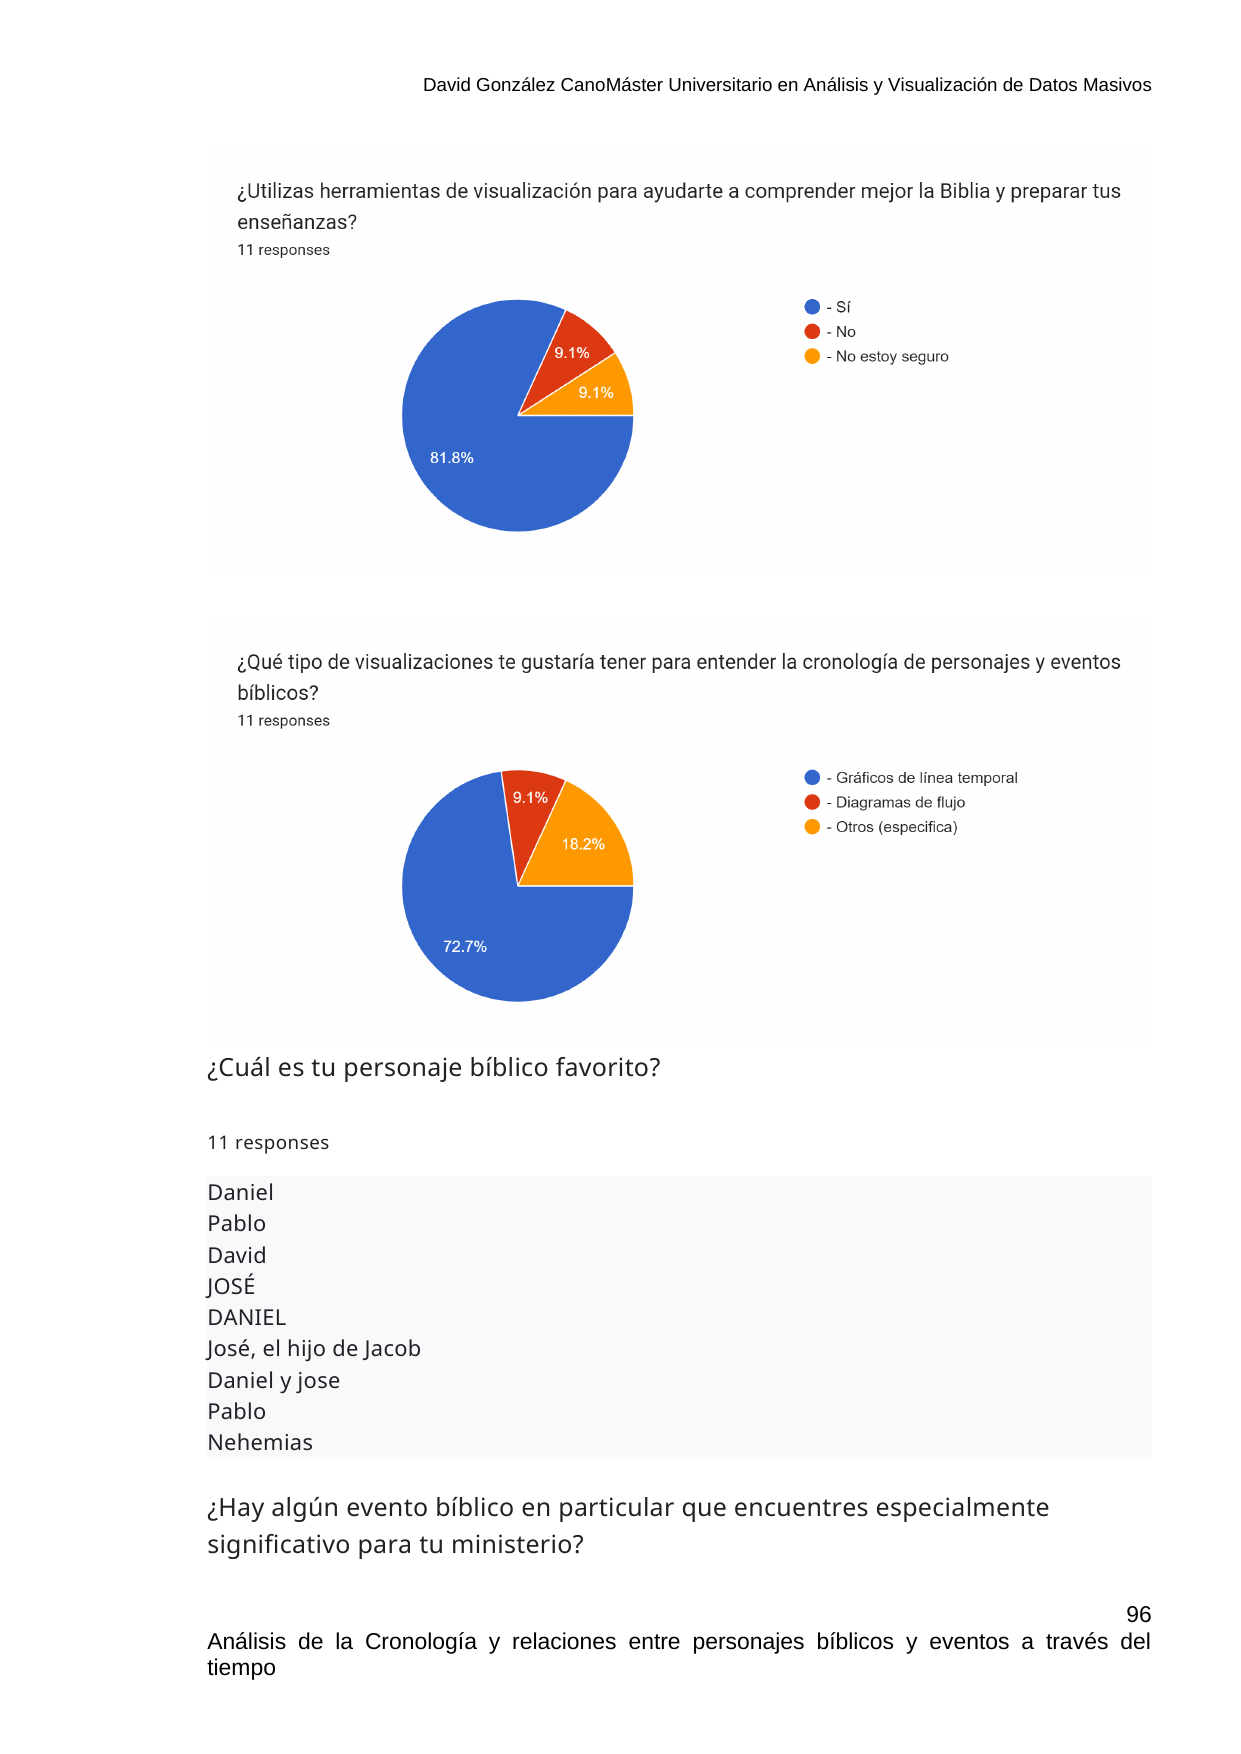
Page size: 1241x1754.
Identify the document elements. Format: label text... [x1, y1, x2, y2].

text David [207, 1238, 1152, 1269]
text ¿Hay algún evento bíblico en particular que encuentres especialmente significativo para tu ministerio? [207, 1486, 1152, 1561]
text JOSÉ [207, 1269, 1152, 1301]
text Daniel [207, 1176, 1152, 1207]
picture [207, 617, 1152, 1046]
text ¿Cuál es tu personaje bíblico favorito? [207, 1046, 1152, 1083]
text José, el hijo de Jacob [207, 1332, 1152, 1363]
text Pablo [207, 1207, 1152, 1238]
text Pablo [207, 1394, 1152, 1426]
text DANIEL [207, 1301, 1152, 1332]
picture [207, 147, 1152, 576]
text Nehemias [207, 1426, 1152, 1457]
text 11 responses [207, 1113, 1152, 1155]
text Daniel y jose [207, 1363, 1152, 1394]
